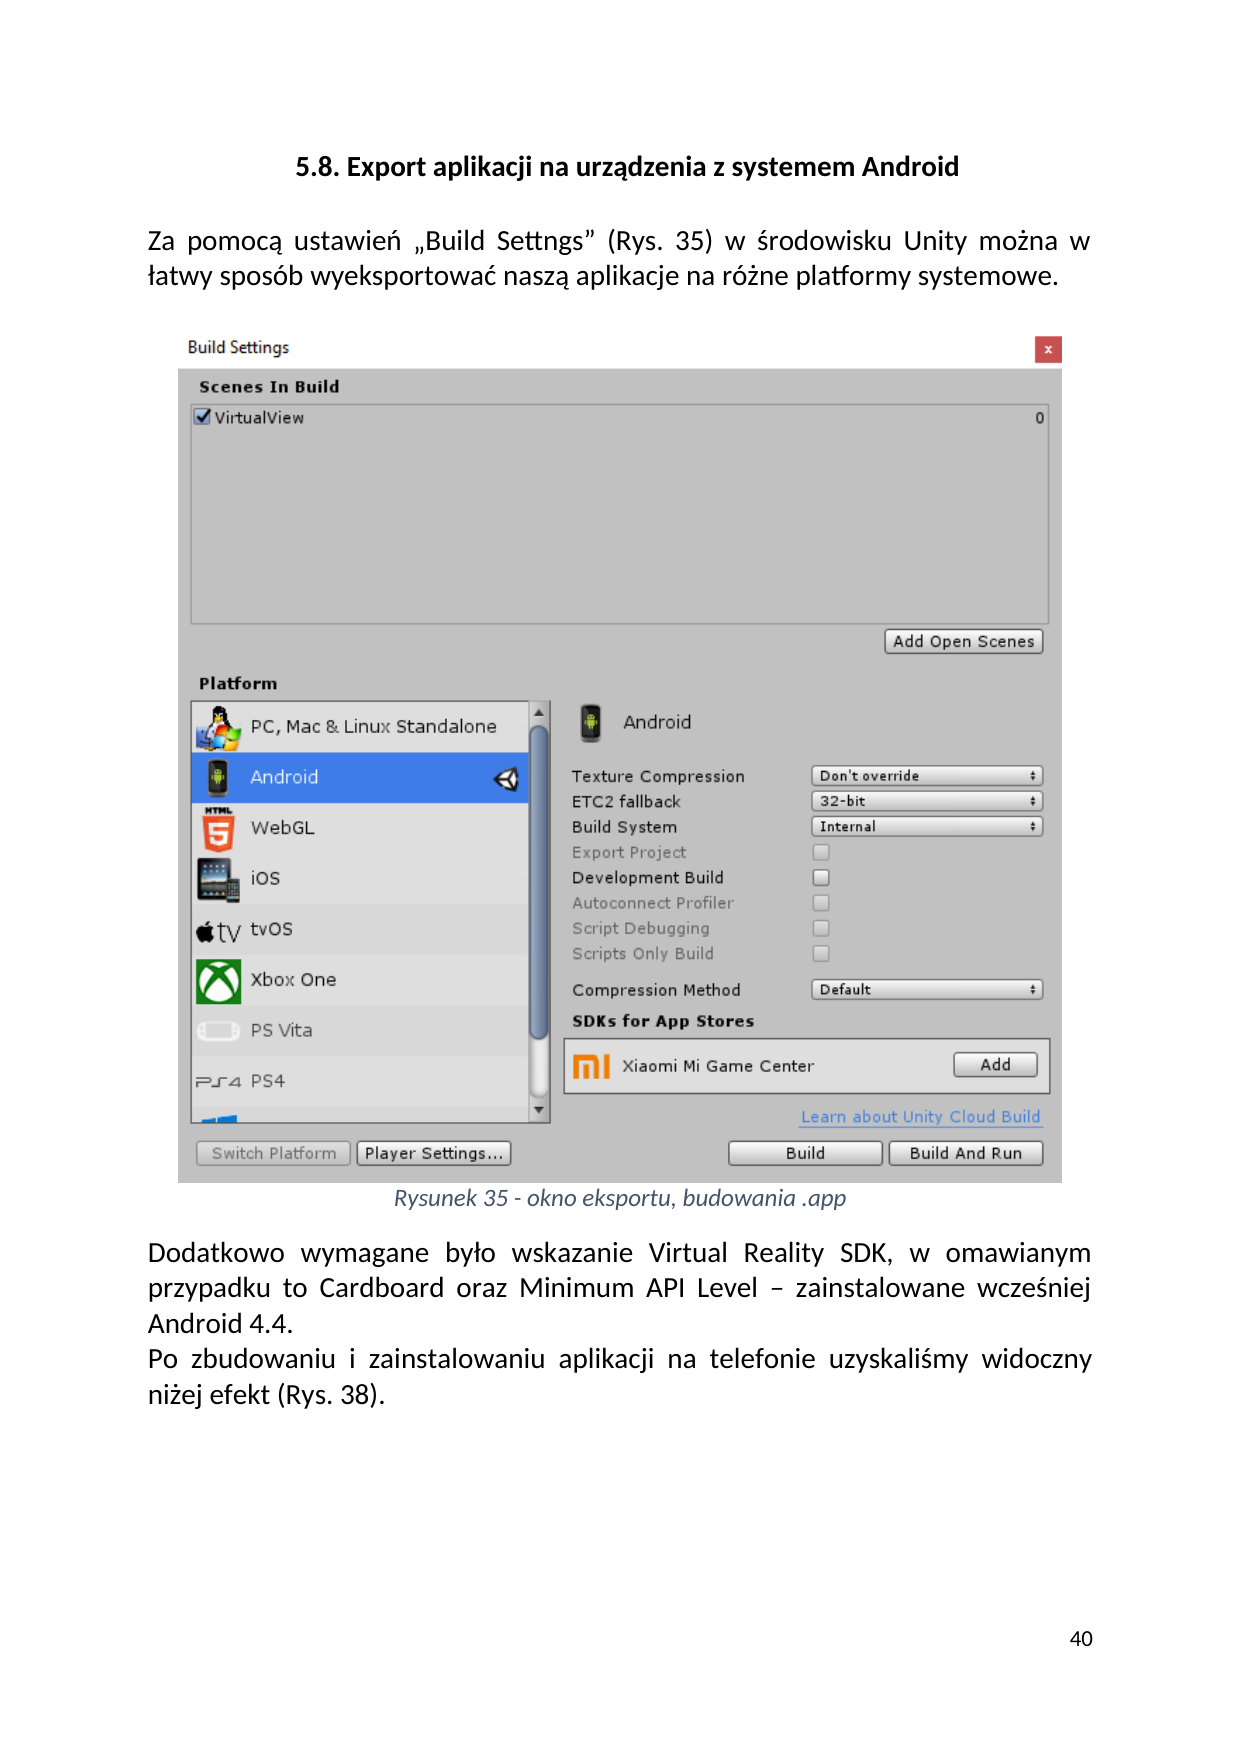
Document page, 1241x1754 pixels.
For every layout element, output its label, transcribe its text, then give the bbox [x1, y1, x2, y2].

text Rysunek 35 - okno eksportu, budowania .app [148, 1182, 1093, 1213]
text Po zbudowaniu i zainstalowaniu aplikacji na telefonie uzyskaliśmy widoczny niżej efekt (Rys. 38). [148, 1341, 1093, 1412]
subtitle 5.8. Export aplikacji na urządzenia z systemem Android [295, 148, 1093, 183]
text Za pomocą ustawień „Build Settngs” (Rys. 35) w środowisku Unity można w łatwy sposób wyeksportować naszą aplikacje na różne platformy systemowe. [148, 222, 1093, 293]
text Dodatkowo wymagane było wskazanie Virtual Reality SDK, w omawianym przypadku to Cardboard oraz Minimum API Level – zainstalowane wcześniej Android 4.4. [148, 1234, 1093, 1341]
picture [178, 328, 1062, 1183]
